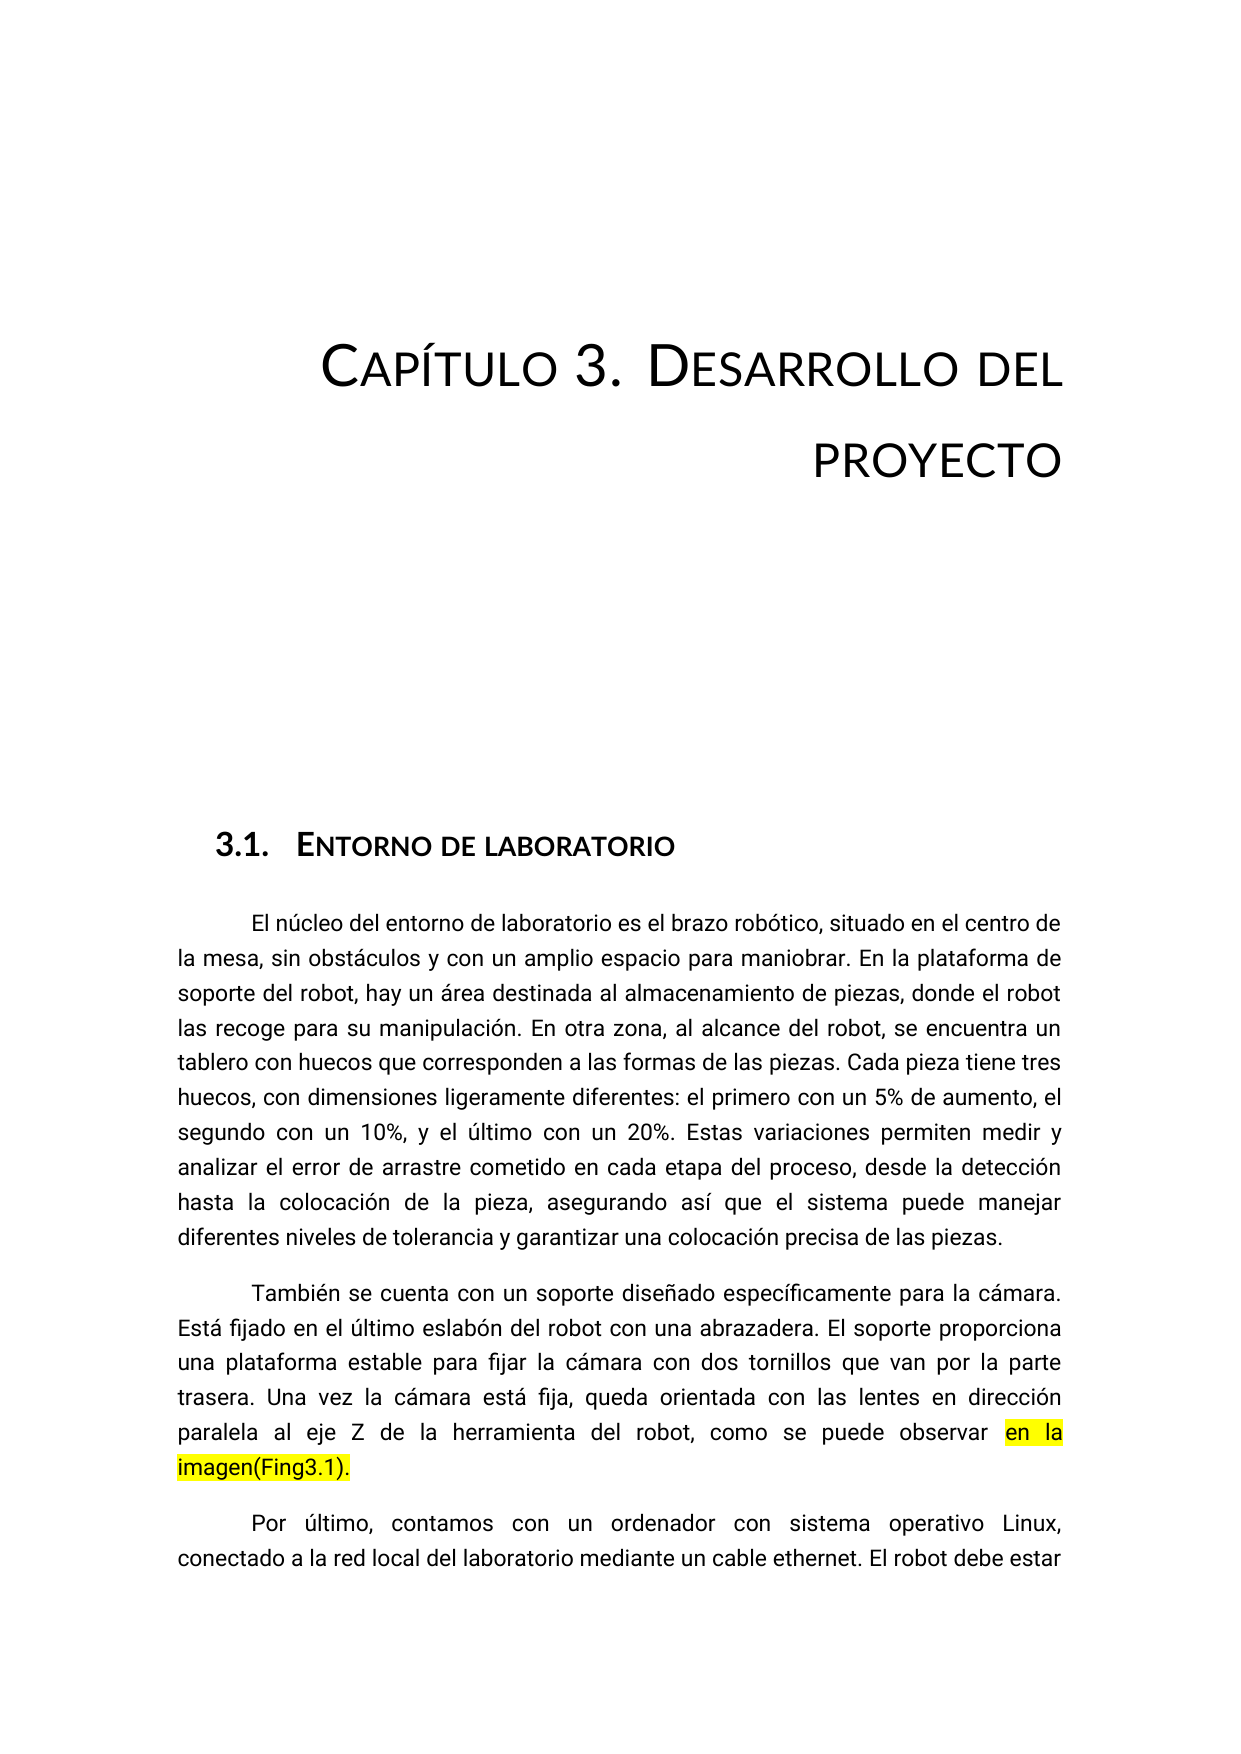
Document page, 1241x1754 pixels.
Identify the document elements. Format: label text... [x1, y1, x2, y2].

subtitle Entorno de laboratorio [215, 823, 1063, 863]
text También se cuenta con un soporte diseñado específicamente para la cámara. Está fijado en el último eslabón del robot con una abrazadera. El soporte proporciona una plataforma estable para fijar la cámara con dos tornillos que van por la parte trasera. Una vez la cámara está fija, queda orientada con las lentes en dirección paralela al eje Z de la herramienta del robot, como se puede observar en la imagen(Fing3.1). [177, 1280, 1063, 1481]
subtitle Desarrollo del proyecto [177, 329, 1063, 490]
text El núcleo del entorno de laboratorio es el brazo robótico, situado en el centro de la mesa, sin obstáculos y con un amplio espacio para maniobrar. En la plataforma de soporte del robot, hay un área destinada al almacenamiento de piezas, donde el robot las recoge para su manipulación. En otra zona, al alcance del robot, se encuentra un tablero con huecos que corresponden a las formas de las piezas. Cada pieza tiene tres huecos, con dimensiones ligeramente diferentes: el primero con un 5% de aumento, el segundo con un 10%, y el último con un 20%. Estas variaciones permiten medir y analizar el error de arrastre cometido en cada etapa del proceso, desde la detección hasta la colocación de la pieza, asegurando así que el sistema puede manejar diferentes niveles de tolerancia y garantizar una colocación precisa de las piezas. [177, 910, 1063, 1251]
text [177, 1510, 1063, 1572]
